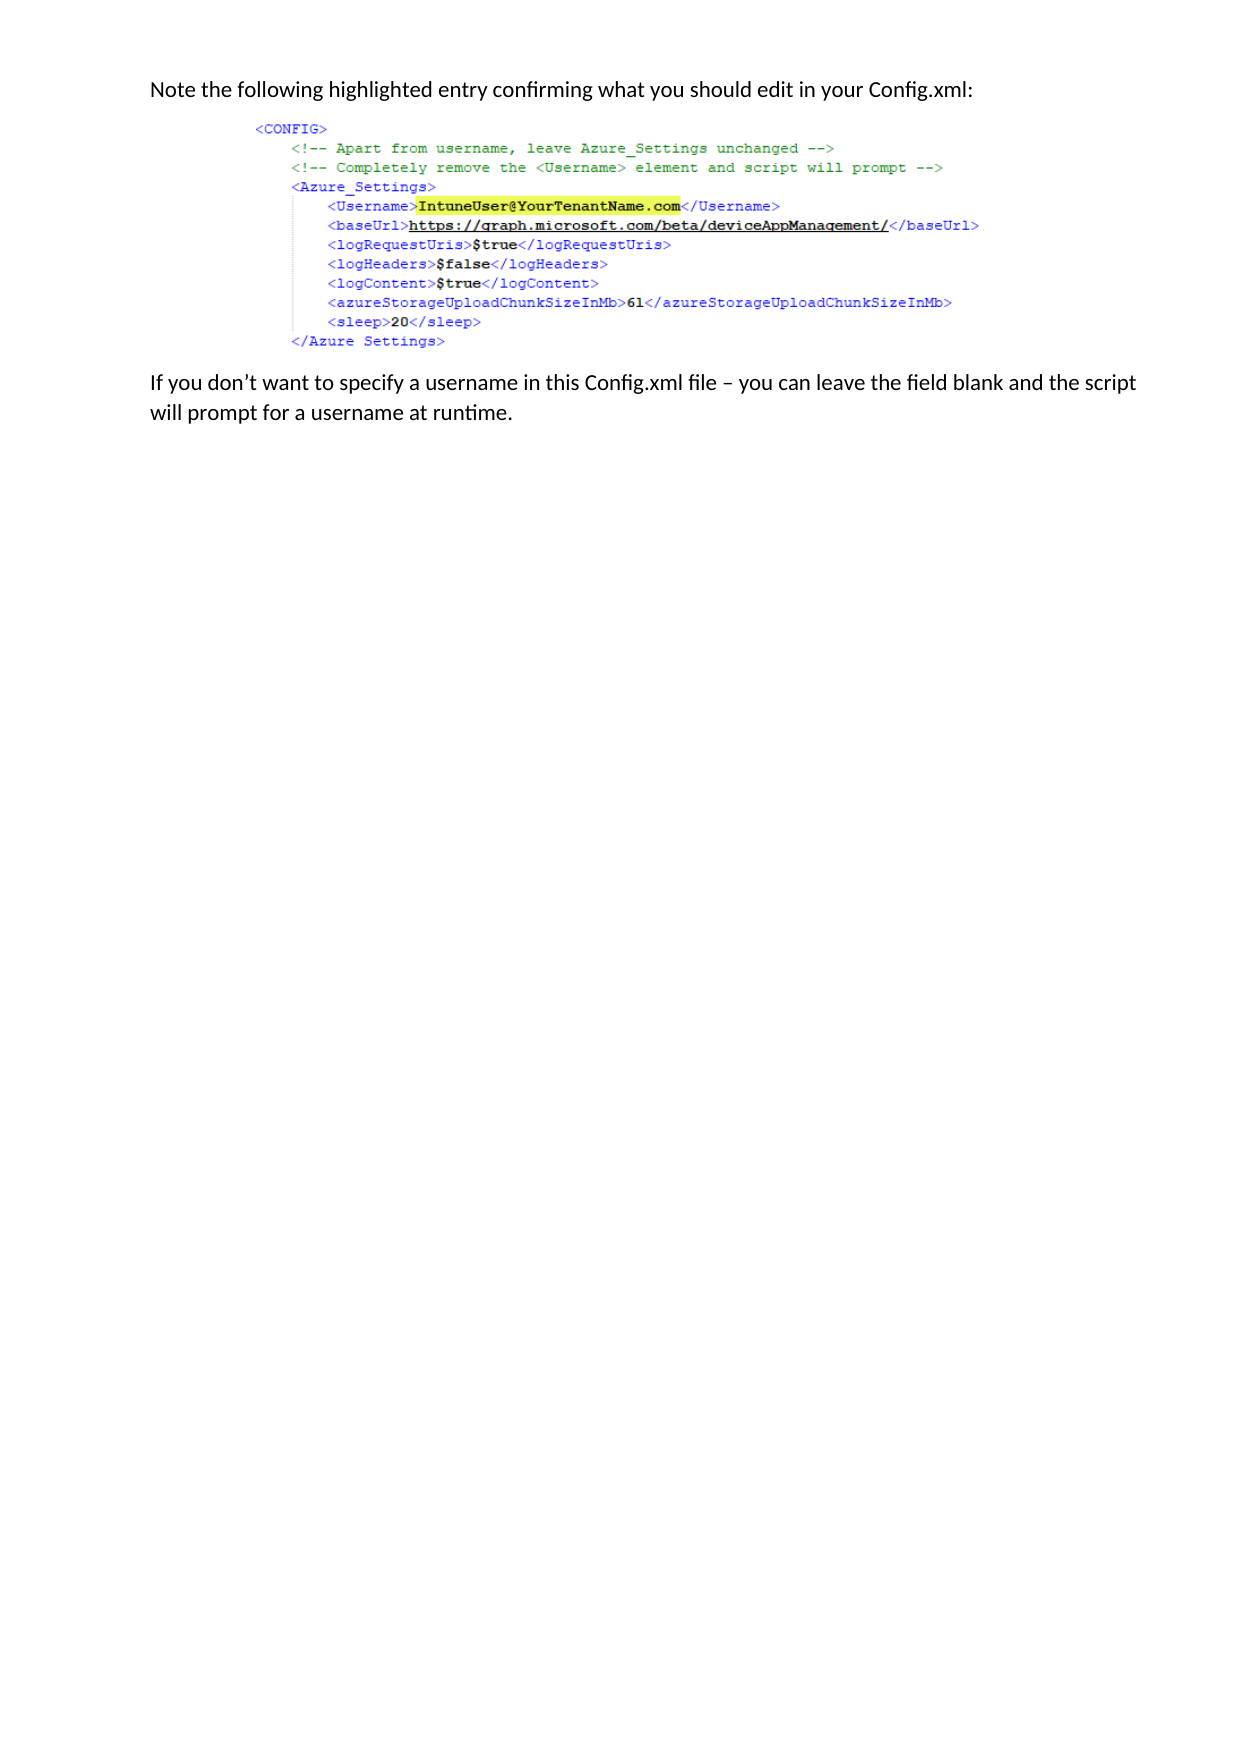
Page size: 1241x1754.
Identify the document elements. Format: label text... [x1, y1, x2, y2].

text If you don’t want to specify a username in this Config.xml file – you can leave the field blank and the script will prompt for a username at runtime. [150, 368, 1165, 426]
list Note the following highlighted entry confirming what you should edit in your Config.xml: [150, 75, 1165, 103]
picture [255, 121, 985, 349]
